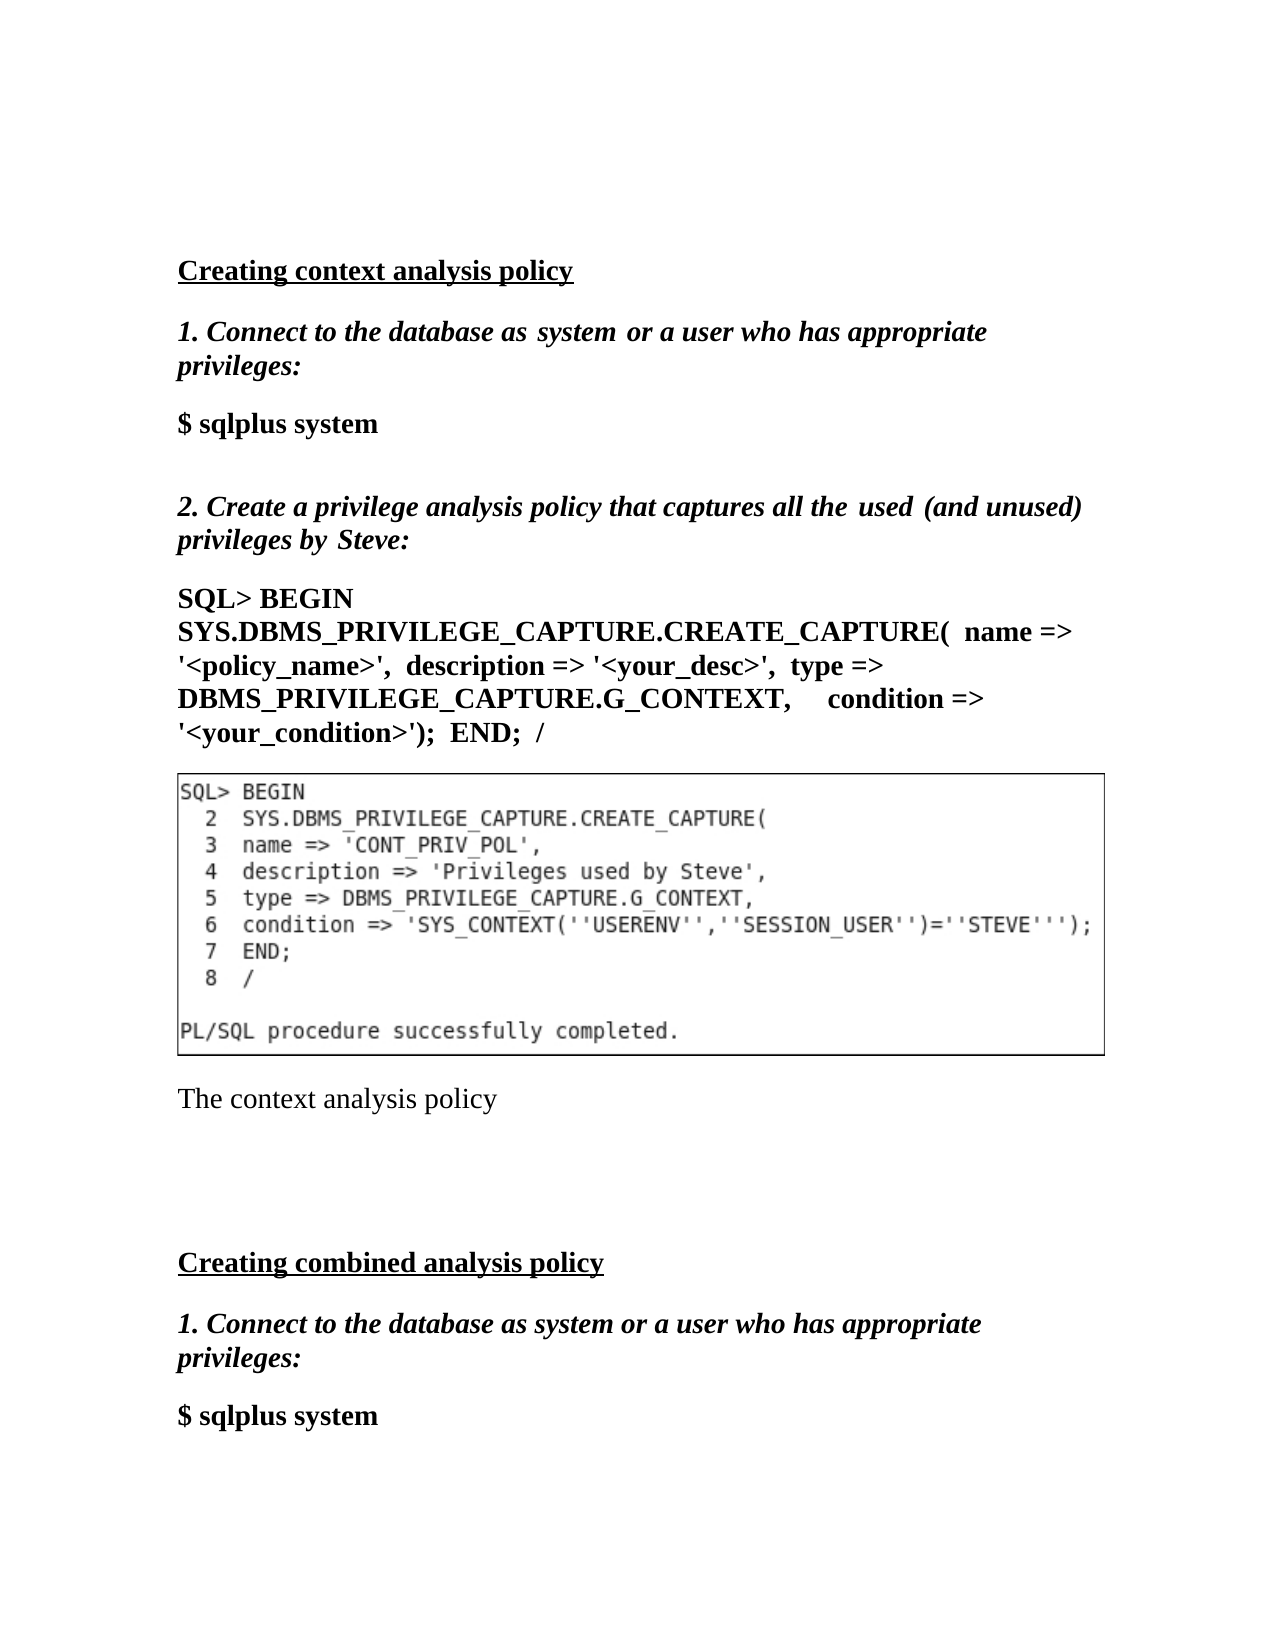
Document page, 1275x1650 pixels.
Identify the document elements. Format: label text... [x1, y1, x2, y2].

text 1. Connect to the database as system or a user who has appropriate privileges: [177, 1306, 1098, 1373]
text SQL> BEGIN SYS.DBMS_PRIVILEGE_CAPTURE.CREATE_CAPTURE( name => '<policy_name>', description => '<your_desc>', type => DBMS_PRIVILEGE_CAPTURE.G_CONTEXT, condition => '<your_condition>'); END; / [177, 581, 1098, 748]
text 2. Create a privilege analysis policy that captures all the used (and unused) privileges by Steve: [177, 489, 1098, 556]
text $ sqlplus system [177, 406, 1098, 464]
text 1. Connect to the database as system or a user who has appropriate privileges: [177, 314, 1098, 381]
text Creating context analysis policy [177, 253, 1098, 287]
text $ sqlplus system [177, 1398, 1098, 1456]
picture [177, 773, 1105, 1056]
text Creating combined analysis policy [177, 1245, 1098, 1279]
text The context analysis policy [177, 1081, 1098, 1114]
